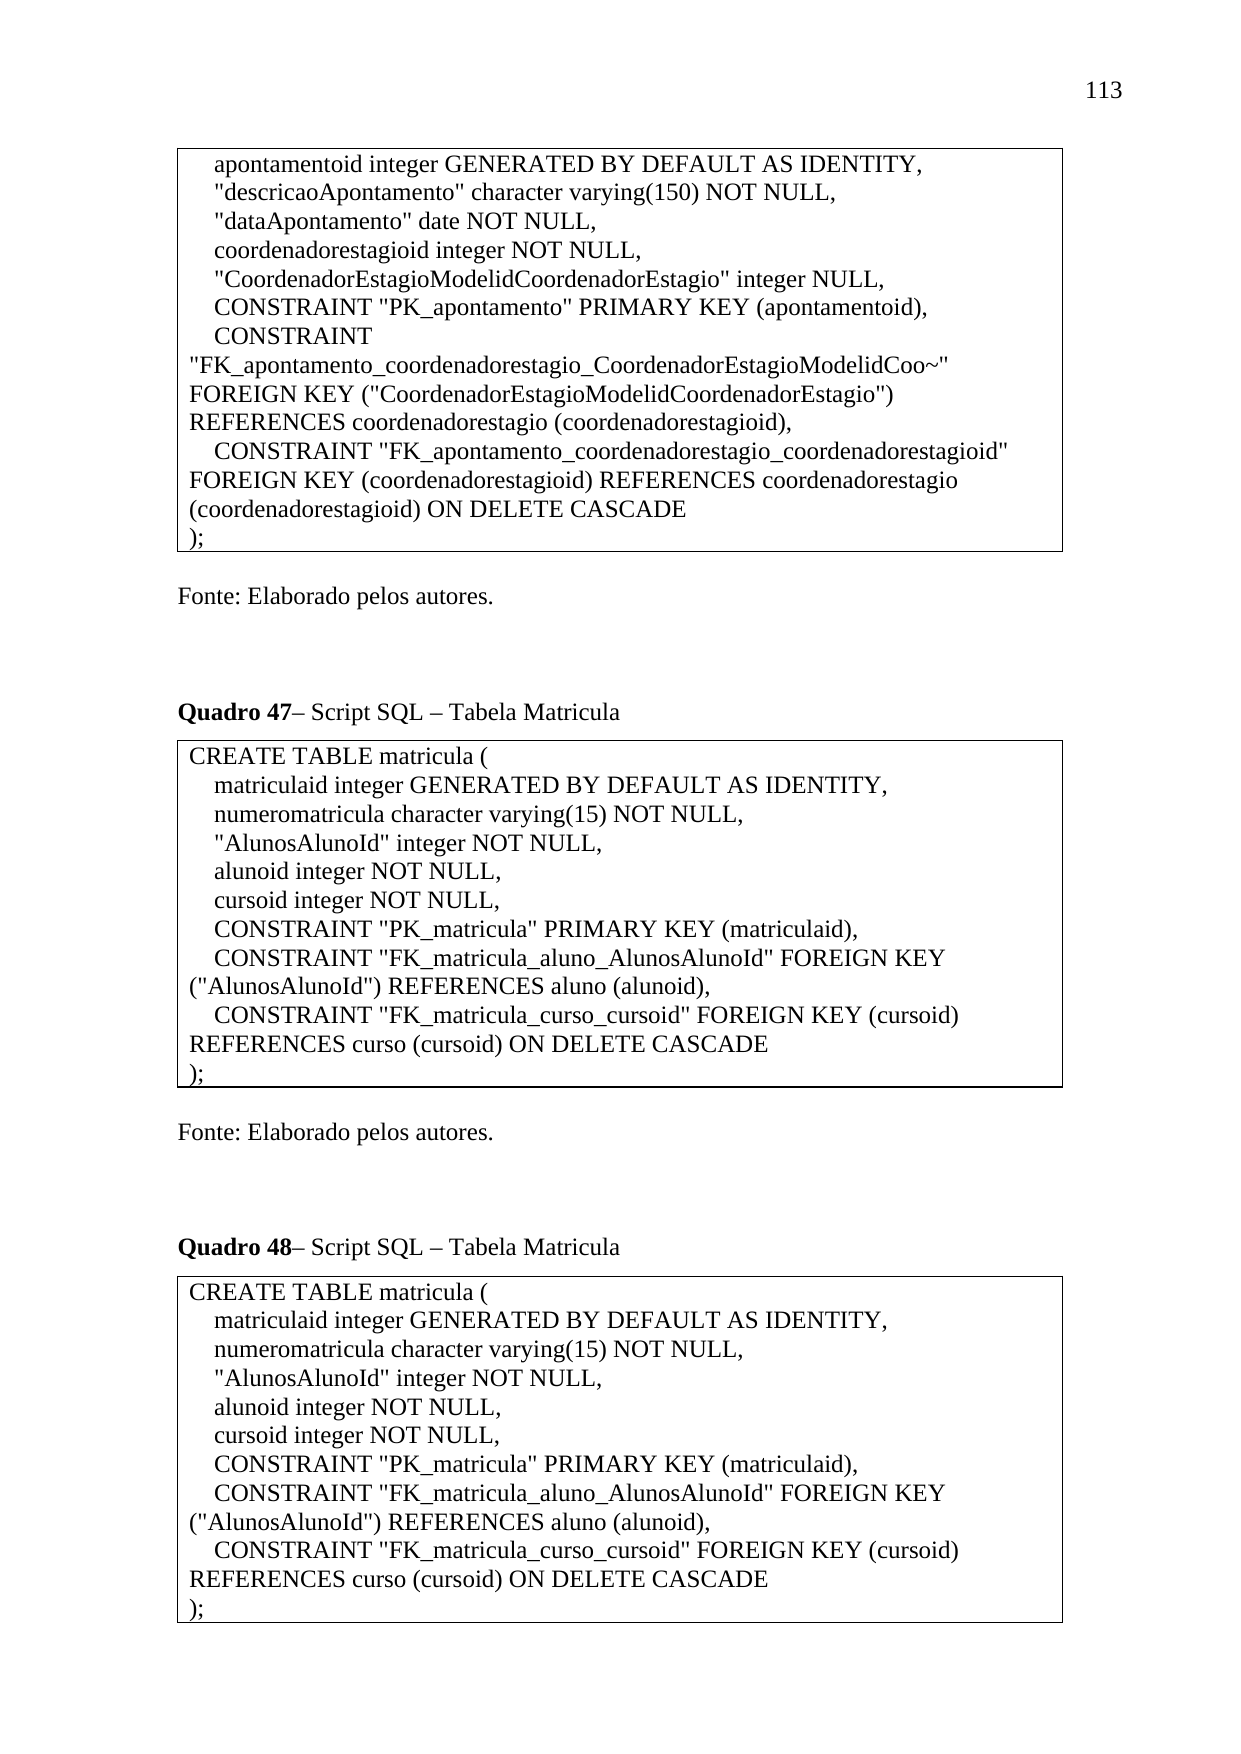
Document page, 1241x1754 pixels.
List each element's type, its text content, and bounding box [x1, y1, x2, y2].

text Fonte: Elaborado pelos autores. [177, 581, 1122, 610]
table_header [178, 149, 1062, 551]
text Quadro 47– Script SQL – Tabela Matricula [177, 697, 1122, 726]
text Fonte: Elaborado pelos autores. [177, 1117, 1122, 1145]
text Quadro 48– Script SQL – Tabela Matricula [177, 1232, 1122, 1261]
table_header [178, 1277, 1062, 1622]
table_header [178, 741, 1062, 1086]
